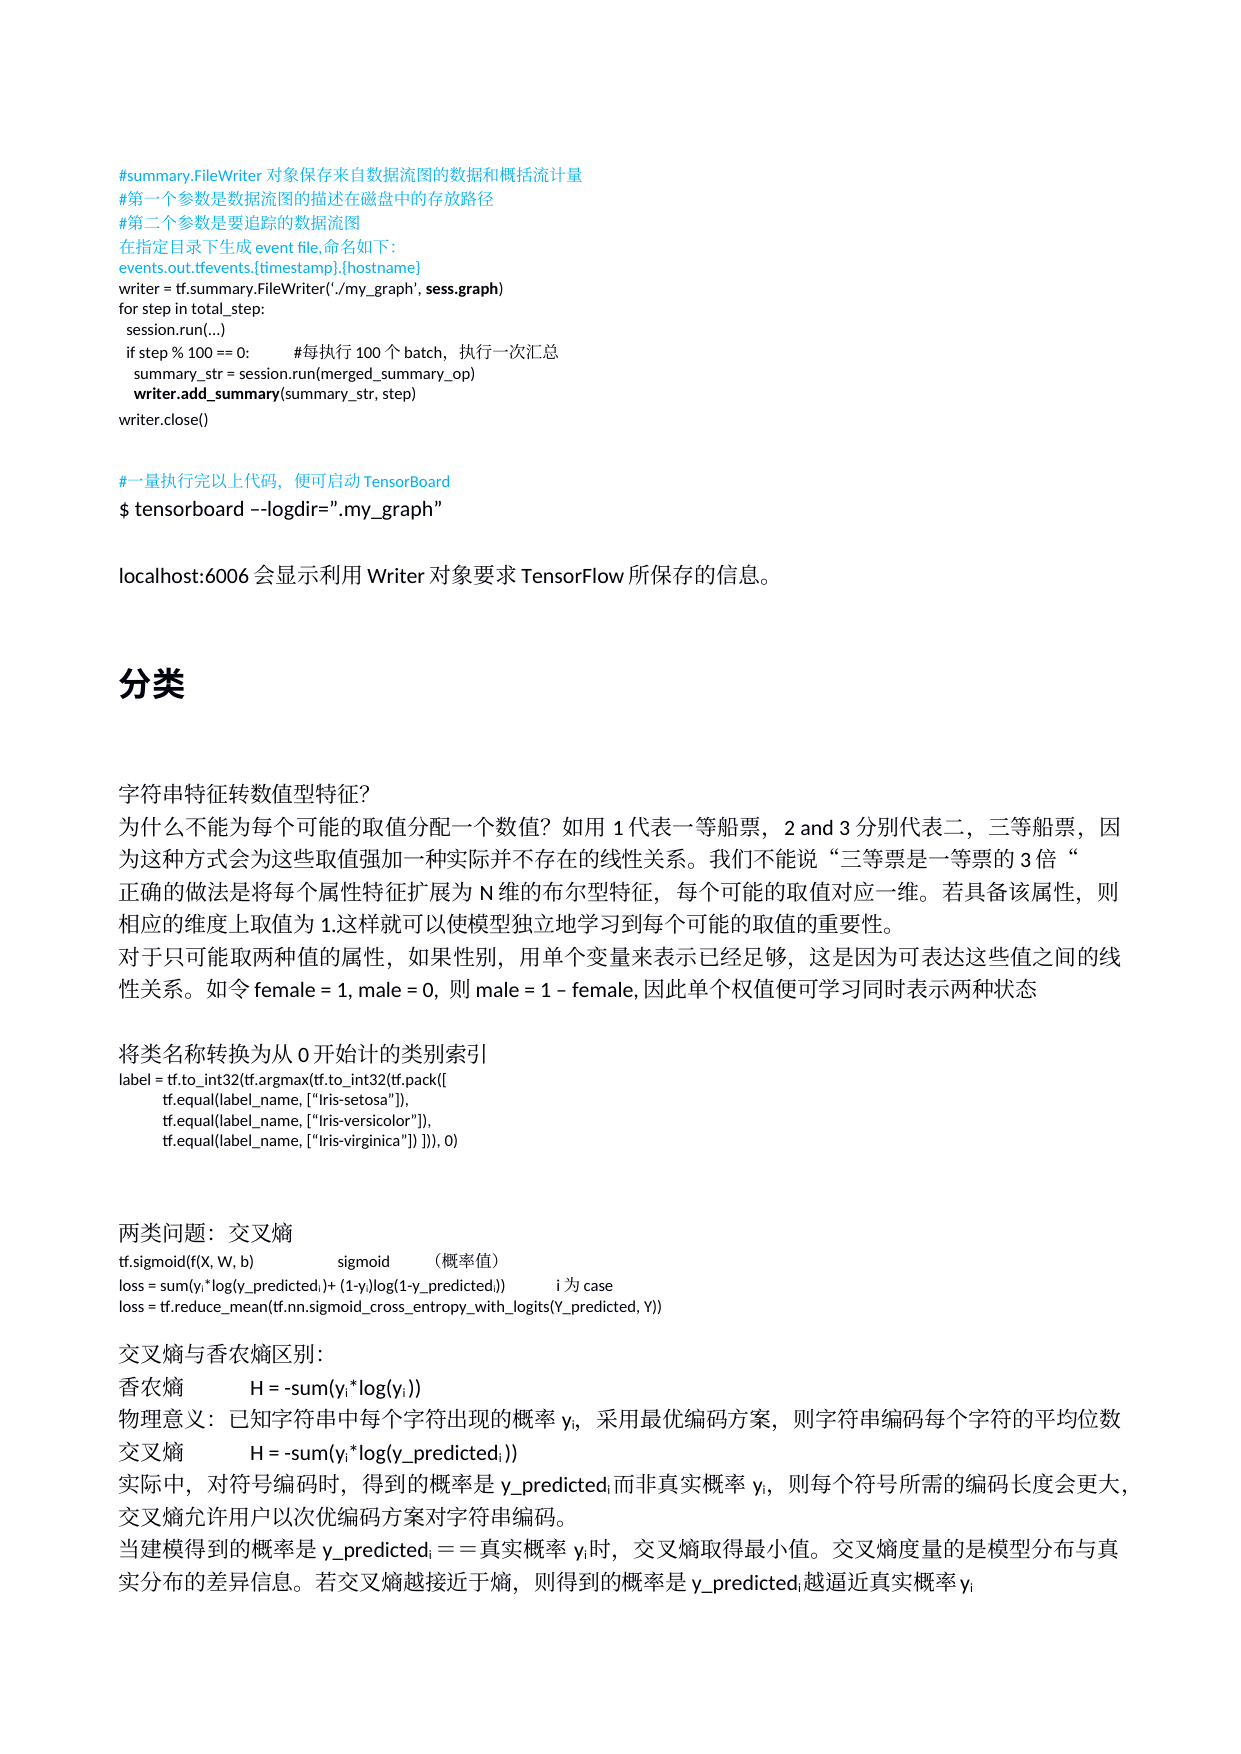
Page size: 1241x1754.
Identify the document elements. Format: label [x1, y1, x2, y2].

picture [411, 191, 426, 206]
picture [365, 241, 369, 254]
picture [261, 479, 267, 488]
picture [215, 483, 224, 489]
picture [204, 241, 215, 254]
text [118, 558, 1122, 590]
picture [197, 475, 208, 479]
picture [345, 216, 358, 230]
picture [316, 191, 326, 206]
picture [349, 196, 358, 206]
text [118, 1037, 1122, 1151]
picture [551, 171, 556, 181]
picture [153, 249, 162, 254]
picture [235, 215, 243, 223]
picture [352, 167, 363, 182]
picture [482, 202, 493, 206]
picture [374, 241, 386, 254]
picture [144, 479, 157, 488]
picture [278, 215, 283, 230]
picture [567, 173, 579, 182]
picture [318, 224, 326, 230]
picture [128, 216, 139, 221]
picture [233, 192, 243, 206]
picture [305, 168, 315, 176]
picture [180, 192, 193, 204]
picture [124, 244, 133, 254]
picture [332, 481, 341, 488]
picture [488, 169, 497, 181]
picture [248, 215, 259, 230]
picture [229, 473, 243, 487]
picture [362, 191, 376, 206]
picture [128, 192, 139, 197]
picture [324, 239, 335, 245]
picture [294, 191, 300, 206]
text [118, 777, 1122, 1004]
picture [216, 215, 224, 222]
picture [266, 172, 273, 182]
picture [296, 473, 309, 484]
picture [216, 191, 224, 198]
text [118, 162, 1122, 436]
picture [444, 191, 456, 205]
picture [274, 167, 282, 180]
picture [461, 192, 476, 206]
picture [194, 223, 202, 230]
picture [372, 168, 382, 182]
picture [378, 201, 393, 206]
picture [195, 244, 201, 251]
picture [471, 168, 479, 181]
picture [236, 242, 243, 254]
picture [283, 167, 296, 182]
picture [334, 167, 343, 174]
picture [147, 473, 156, 478]
picture [534, 167, 548, 172]
picture [219, 239, 234, 254]
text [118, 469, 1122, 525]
picture [482, 194, 493, 201]
picture [267, 215, 276, 221]
picture [522, 167, 532, 182]
picture [186, 245, 192, 253]
picture [556, 167, 565, 182]
picture [261, 216, 270, 229]
picture [311, 473, 326, 486]
picture [180, 216, 193, 228]
picture [389, 168, 398, 182]
picture [395, 191, 408, 206]
picture [194, 199, 202, 206]
picture [420, 170, 431, 182]
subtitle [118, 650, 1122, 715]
picture [332, 473, 342, 480]
picture [194, 481, 209, 488]
picture [436, 169, 441, 181]
picture [281, 194, 292, 206]
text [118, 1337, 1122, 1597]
picture [248, 192, 259, 206]
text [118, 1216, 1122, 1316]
picture [294, 223, 302, 230]
